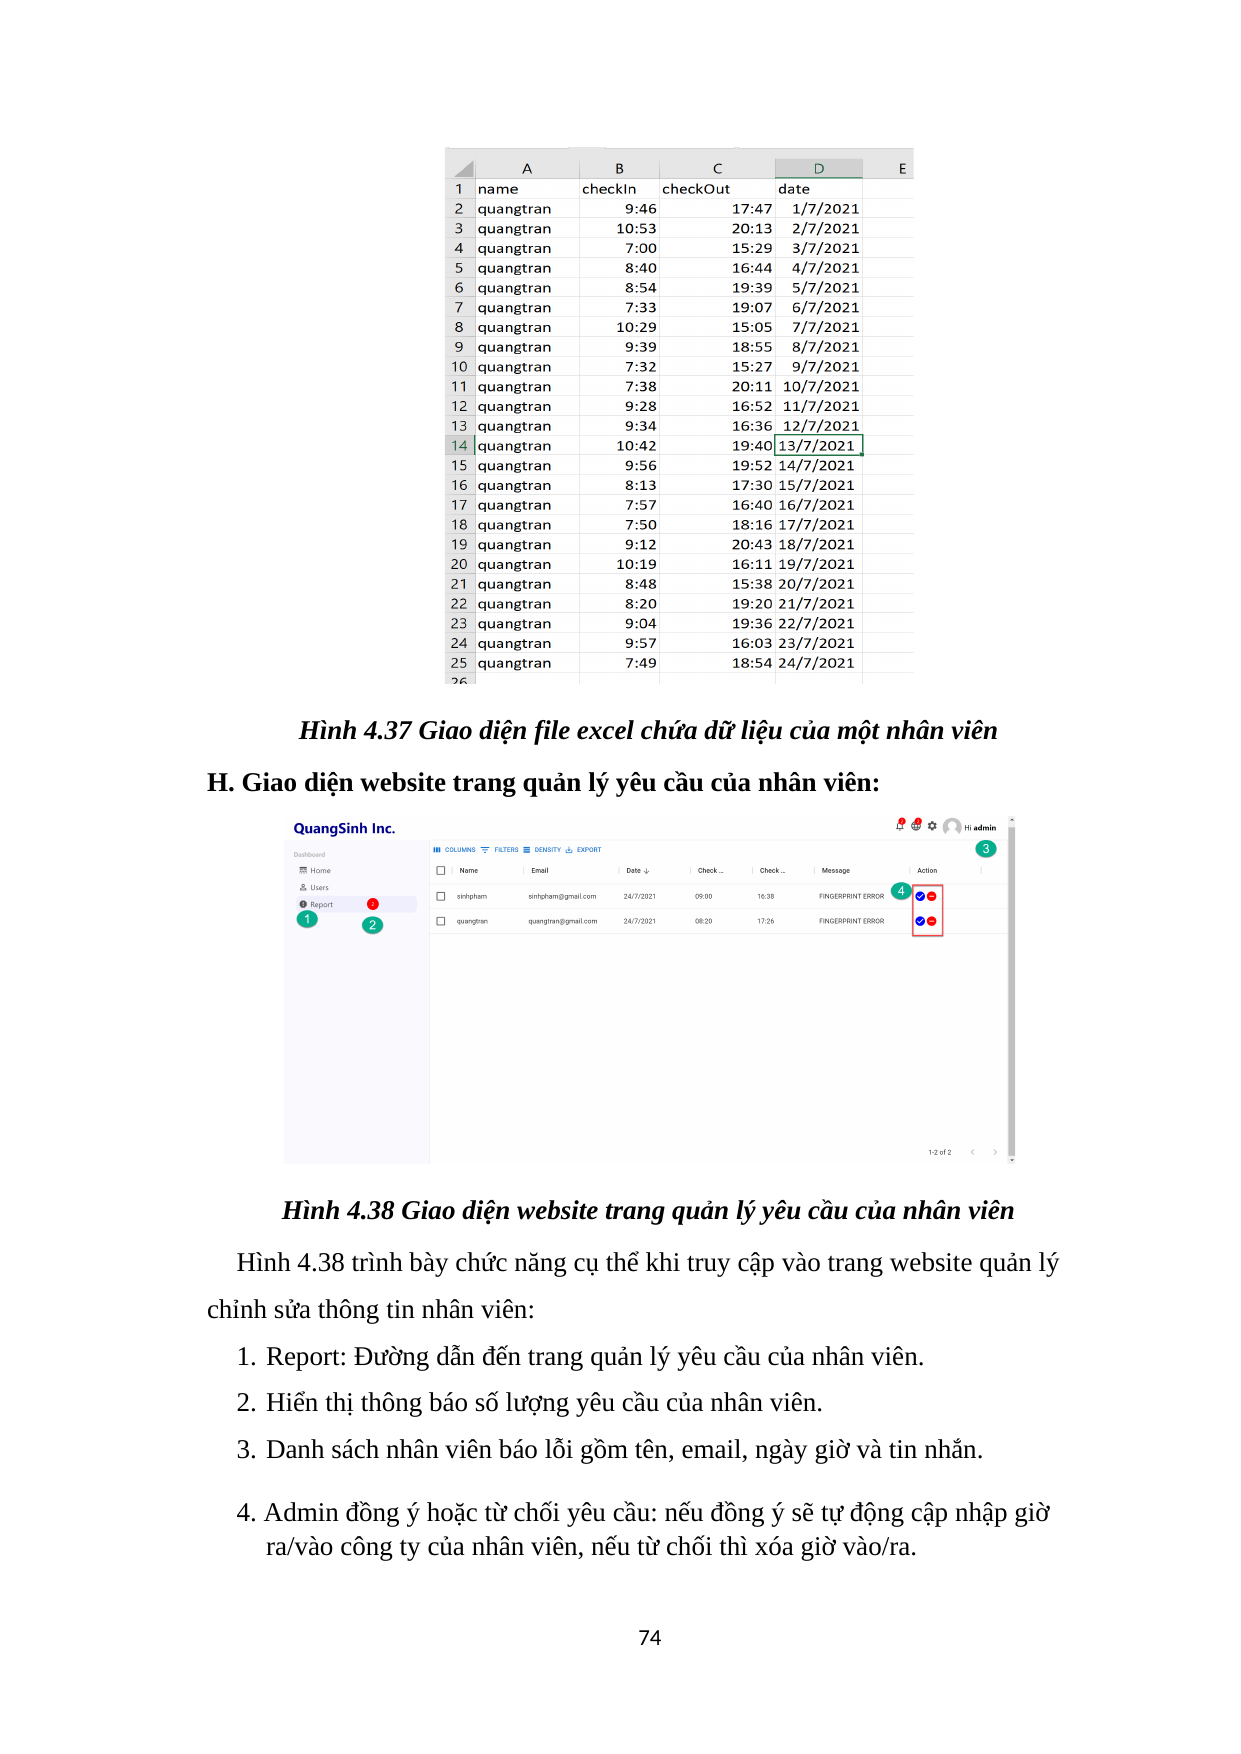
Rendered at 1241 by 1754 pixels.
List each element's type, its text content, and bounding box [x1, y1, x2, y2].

picture [444, 147, 914, 684]
list Report: Đường dẫn đến trang quản lý yêu cầu của nhân viên. [236, 1340, 1092, 1371]
text 4. Admin đồng ý hoặc từ chối yêu cầu: nếu đồng ý sẽ tự động cập nhập giờ ra/vào công ty của nhân viên, nếu từ chối thì xóa giờ vào/ra. [236, 1496, 1092, 1561]
list Hình 4.38 trình bày chức năng cụ thể khi truy cập vào trang website quản lý chỉnh sửa thông tin nhân viên: [207, 1246, 1092, 1324]
text Hình 4.38 Giao diện website trang quản lý yêu cầu của nhân viên [207, 1194, 1092, 1226]
text Hình 4.37 Giao diện file excel chứa dữ liệu của một nhân viên [207, 714, 1092, 745]
picture [284, 816, 1016, 1164]
text H. Giao diện website trang quản lý yêu cầu của nhân viên: [207, 766, 1092, 797]
list Danh sách nhân viên báo lỗi gồm tên, email, ngày giờ và tin nhắn. [236, 1433, 1092, 1464]
list Hiển thị thông báo số lượng yêu cầu của nhân viên. [236, 1386, 1092, 1418]
